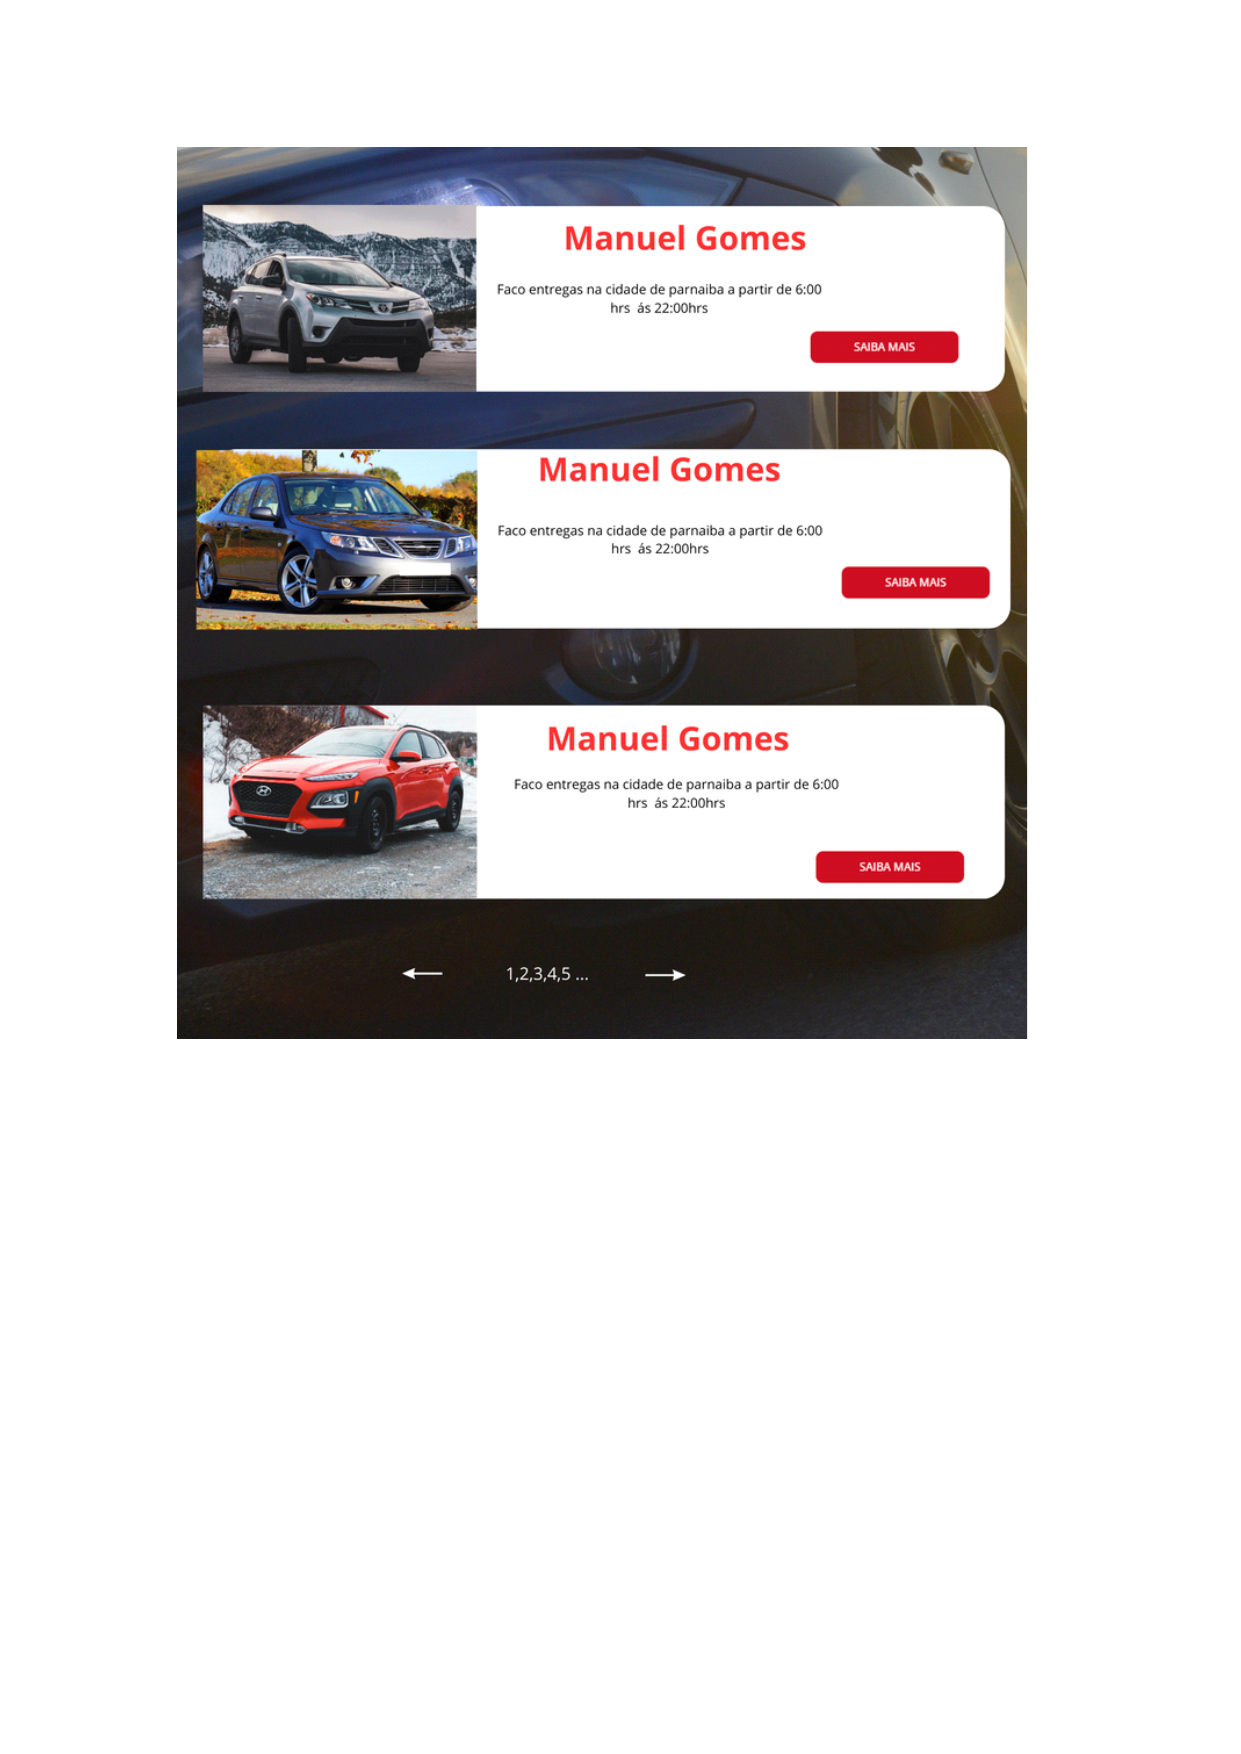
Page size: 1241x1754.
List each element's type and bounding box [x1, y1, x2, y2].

picture [177, 147, 1028, 1039]
